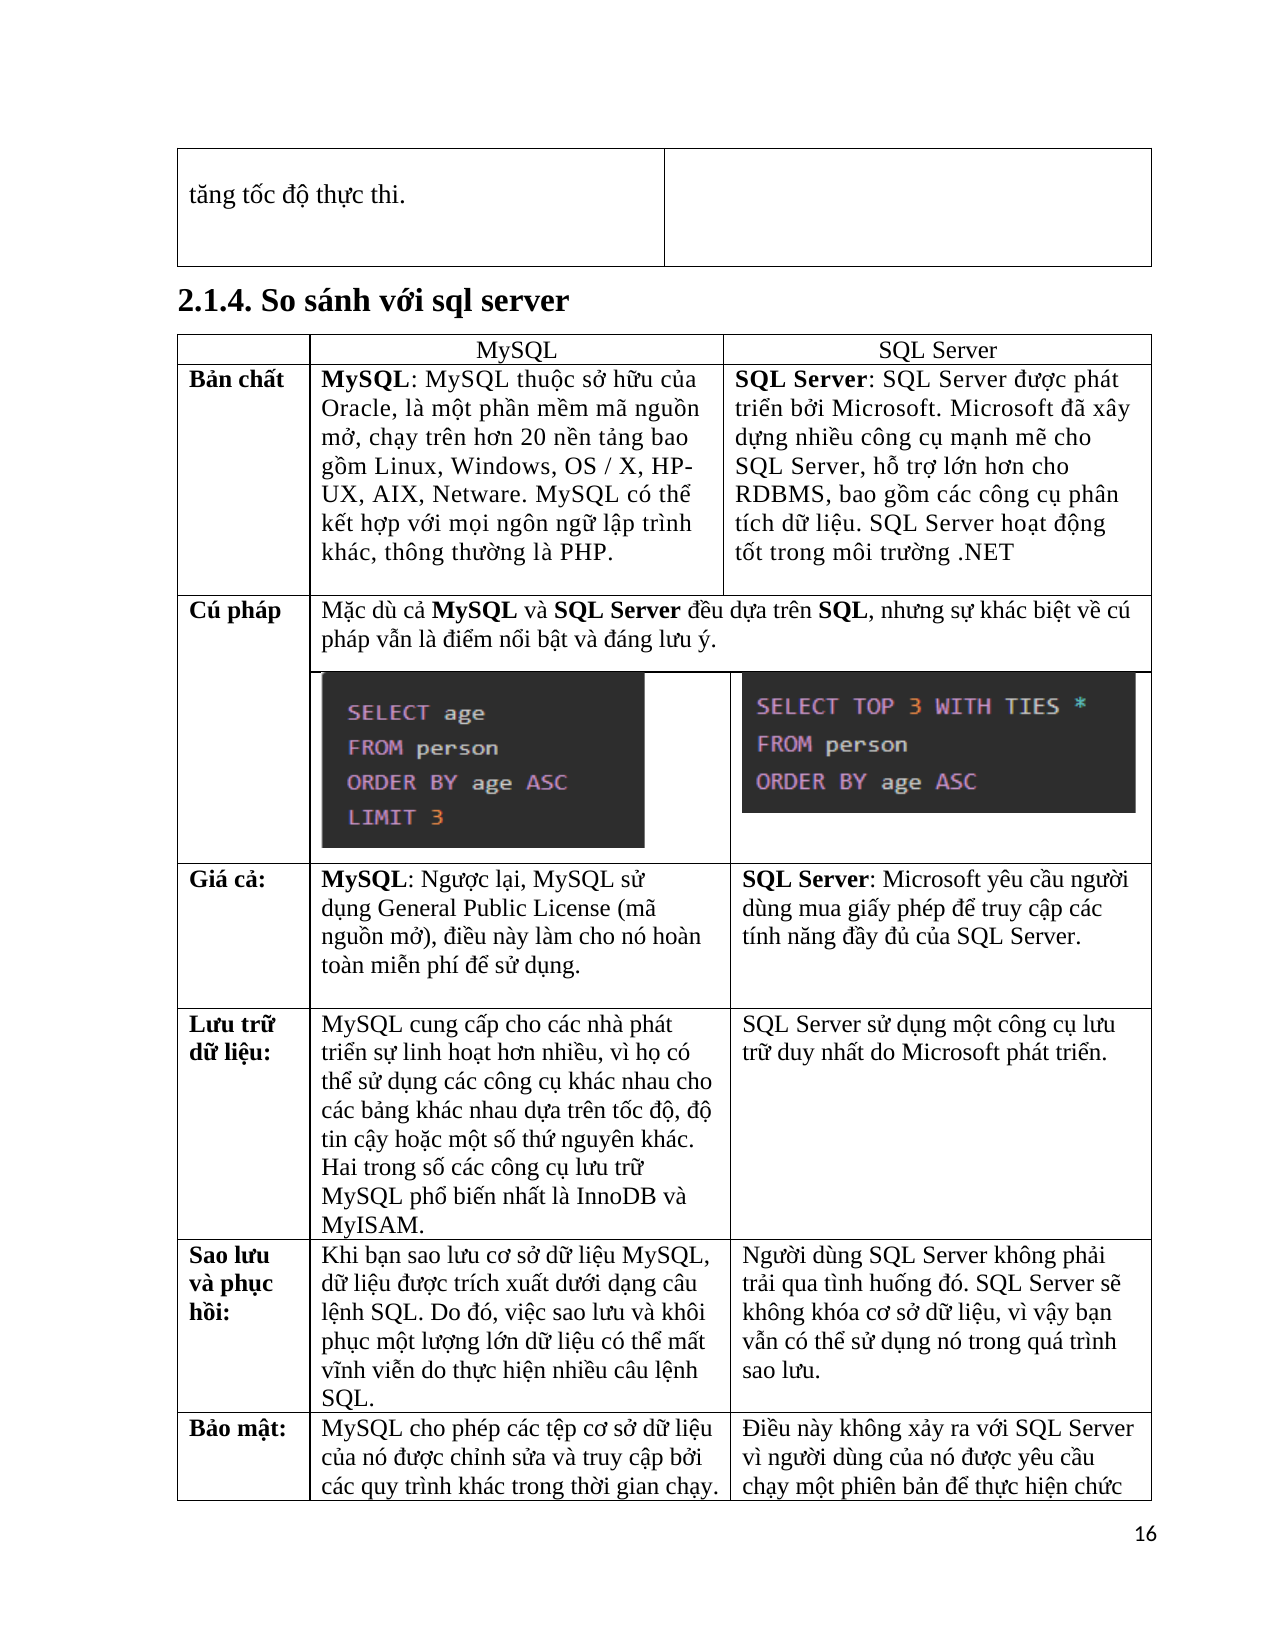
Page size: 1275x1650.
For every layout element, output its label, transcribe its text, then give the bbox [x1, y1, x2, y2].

table_cell Bản chất [178, 365, 309, 594]
table_header MySQL [311, 335, 723, 363]
table_cell [731, 673, 1151, 863]
table_cell Sao lưu và phục hồi: [178, 1240, 309, 1412]
table_cell MySQL cung cấp cho các nhà phát triển sự linh hoạt hơn nhiều, vì họ có thể sử dụng các công cụ khác nhau cho các bảng khác nhau dựa trên tốc độ, độ tin cậy hoặc một số thứ nguyên khác. Hai trong số các công cụ lưu trữ MySQL phổ biến nhất là InnoDB và MyISAM. [311, 1009, 730, 1239]
table_cell SQL Server sử dụng một công cụ lưu trữ duy nhất do Microsoft phát triển. [731, 1009, 1151, 1239]
table_cell Bảo mật: [178, 1413, 309, 1499]
table_header [178, 335, 309, 363]
table_cell Giá cả: [178, 864, 309, 1008]
subtitle 2.1.4. So sánh với sql server [177, 280, 1157, 318]
table_cell MySQL: MySQL thuộc sở hữu của Oracle, là một phần mềm mã nguồn mở, chạy trên hơn 20 nền tảng bao gồm Linux, Windows, OS / X, HP-UX, AIX, Netware. MySQL có thể kết hợp với mọi ngôn ngữ lập trình khác, thông thường là PHP. [311, 365, 723, 594]
table_cell MySQL: Ngược lại, MySQL sử dụng General Public License (mã nguồn mở), điều này làm cho nó hoàn toàn miễn phí để sử dụng. [311, 864, 730, 1008]
picture [321, 672, 645, 848]
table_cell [665, 149, 1151, 266]
table_cell Khi bạn sao lưu cơ sở dữ liệu MySQL, dữ liệu được trích xuất dưới dạng câu lệnh SQL. Do đó, việc sao lưu và khôi phục một lượng lớn dữ liệu có thể mất vĩnh viễn do thực hiện nhiều câu lệnh SQL. [311, 1240, 730, 1412]
table_cell Mặc dù cả MySQL và SQL Server đều dựa trên SQL, nhưng sự khác biệt về cú pháp vẫn là điểm nổi bật và đáng lưu ý. [311, 596, 1151, 671]
table_cell Lưu trữ dữ liệu: [178, 1009, 309, 1239]
table_header SQL Server [724, 335, 1151, 363]
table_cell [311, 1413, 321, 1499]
table_cell SQL Server: SQL Server được phát triển bởi Microsoft. Microsoft đã xây dựng nhiều công cụ mạnh mẽ cho SQL Server, hỗ trợ lớn hơn cho RDBMS, bao gồm các công cụ phân tích dữ liệu. SQL Server hoạt động tốt trong môi trường .NET [724, 365, 1151, 594]
picture [742, 672, 1136, 813]
table_cell Người dùng SQL Server không phải trải qua tình huống đó. SQL Server sẽ không khóa cơ sở dữ liệu, vì vậy bạn vẫn có thể sử dụng nó trong quá trình sao lưu. [731, 1240, 1151, 1412]
table_cell SQL Server: Microsoft yêu cầu người dùng mua giấy phép để truy cập các tính năng đầy đủ của SQL Server. [731, 864, 1151, 1008]
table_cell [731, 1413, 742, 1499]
table_cell [311, 673, 730, 863]
table_cell Cú pháp [178, 596, 309, 863]
